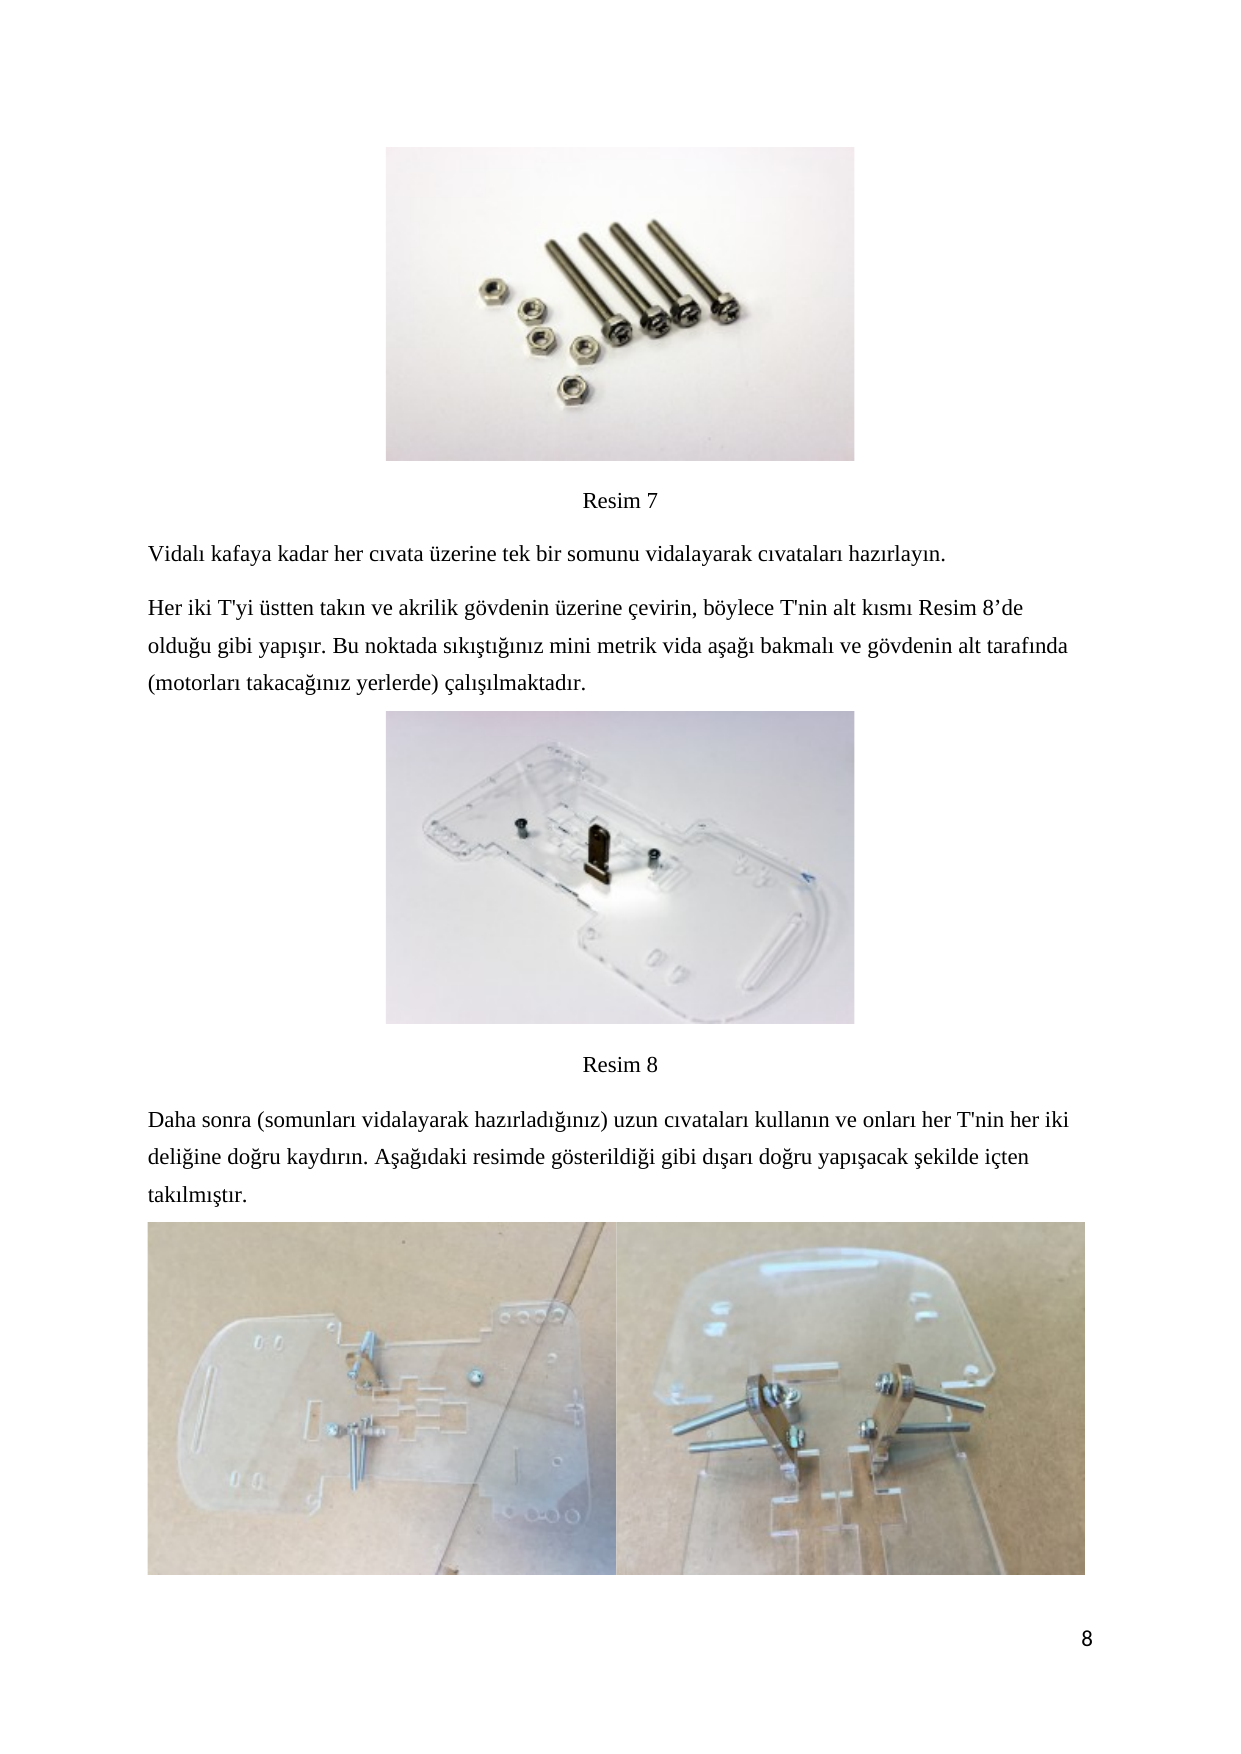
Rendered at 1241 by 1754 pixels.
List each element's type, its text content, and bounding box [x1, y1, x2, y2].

picture [147, 1222, 1085, 1575]
picture [385, 147, 855, 461]
text Resim 8 [148, 1040, 1093, 1078]
text Daha sonra (somunları vidalayarak hazırladığınız) uzun cıvataları kullanın ve onları her T'nin her iki deliğine doğru kaydırın. Aşağıdaki resimde gösterildiği gibi dışarı doğru yapışacak şekilde içten takılmıştır. [148, 1094, 1093, 1207]
text Vidalı kafaya kadar her cıvata üzerine tek bir somunu vidalayarak cıvataları hazırlayın. [148, 529, 1093, 566]
picture [385, 711, 855, 1024]
text Her iki T'yi üstten takın ve akrilik gövdenin üzerine çevirin, böylece T'nin alt kısmı Resim 8’de olduğu gibi yapışır. Bu noktada sıkıştığınız mini metrik vida aşağı bakmalı ve gövdenin alt tarafında (motorları takacağınız yerlerde) çalışılmaktadır. [148, 583, 1093, 696]
text Resim 7 [148, 476, 1093, 513]
